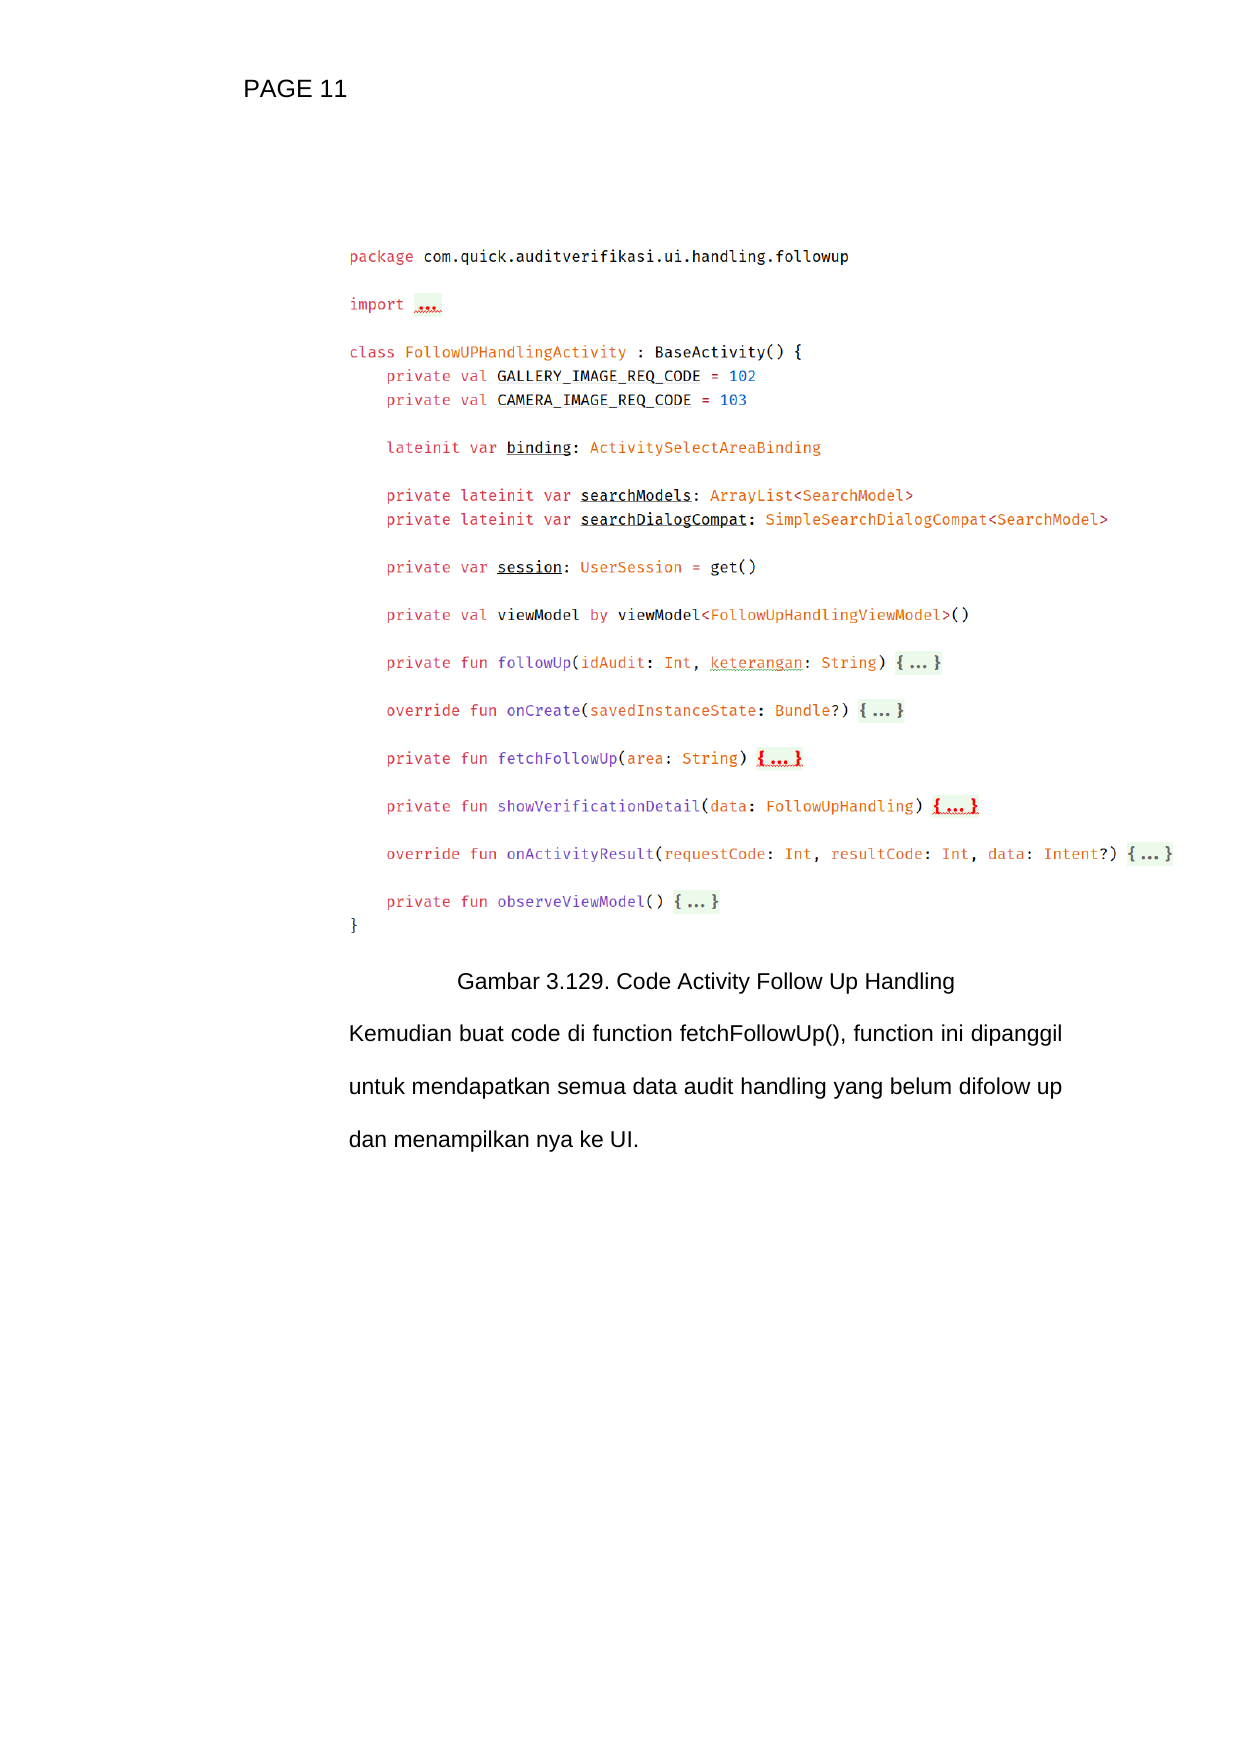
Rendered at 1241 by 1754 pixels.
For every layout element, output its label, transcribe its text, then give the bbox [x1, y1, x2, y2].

picture [348, 246, 1175, 939]
title Kemudian buat code di function fetchFollowUp(), function ini dipanggil untuk mendapatkan semua data audit handling yang belum difolow up dan menampilkan nya ke UI. [349, 1020, 1063, 1152]
text Gambar 3.129. Code Activity Follow Up Handling [349, 968, 1063, 994]
